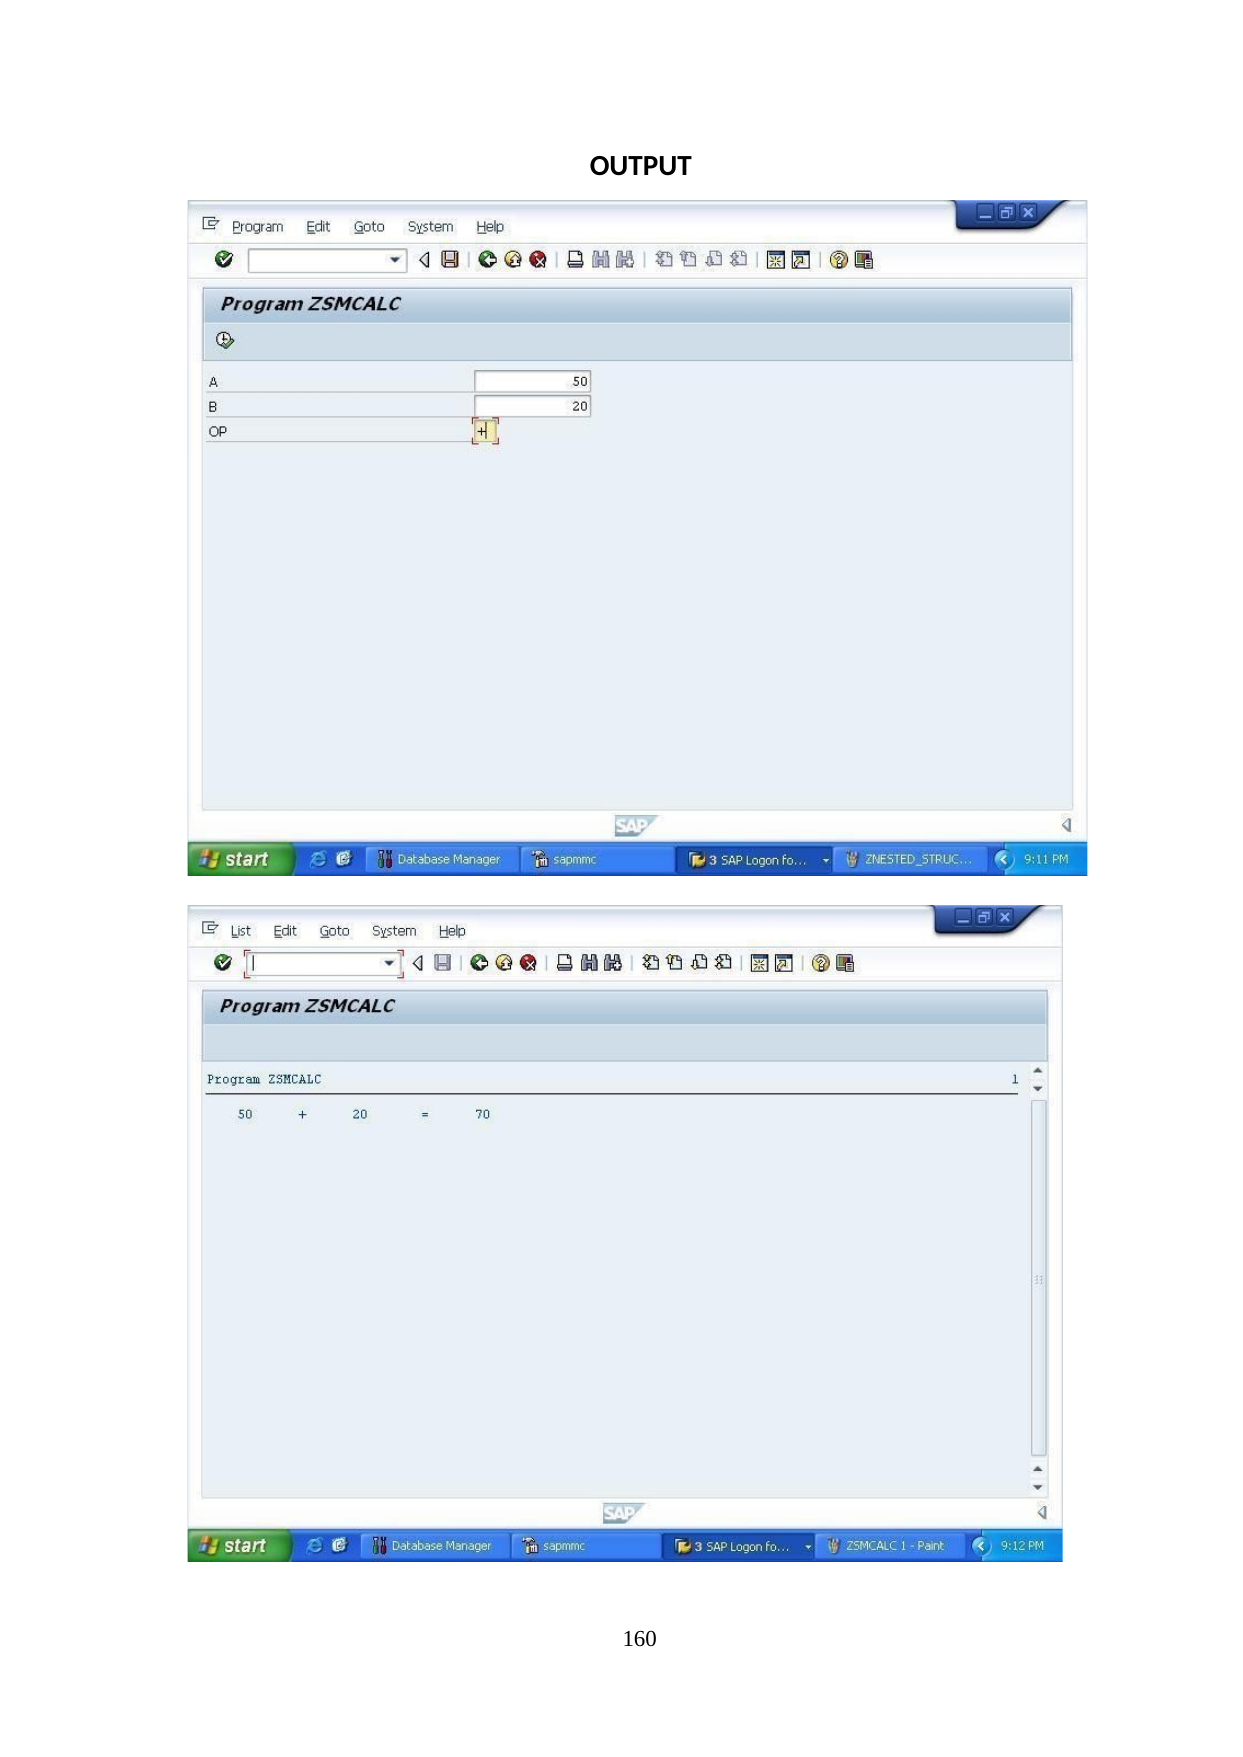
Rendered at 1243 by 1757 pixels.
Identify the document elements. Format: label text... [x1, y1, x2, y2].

picture [187, 200, 1088, 876]
subtitle OUTPUT [466, 147, 815, 182]
picture [187, 905, 1063, 1562]
